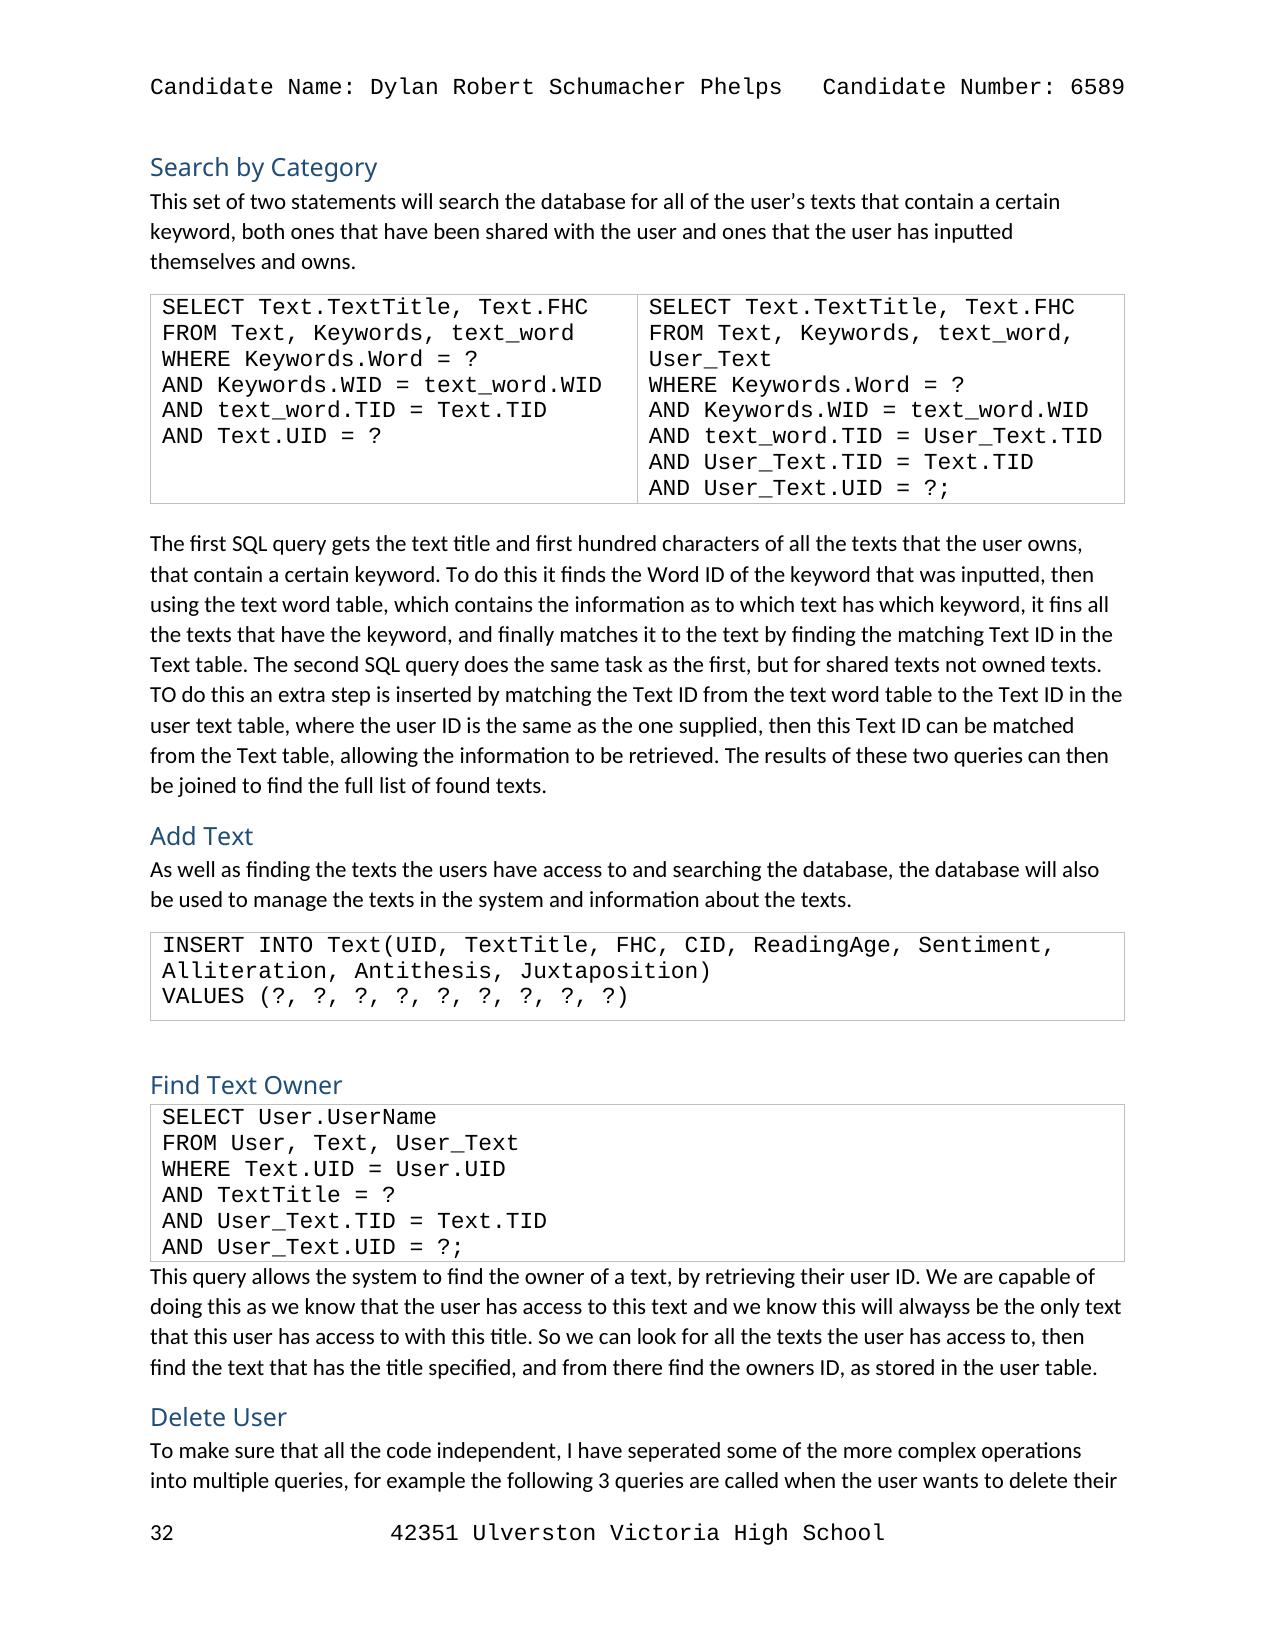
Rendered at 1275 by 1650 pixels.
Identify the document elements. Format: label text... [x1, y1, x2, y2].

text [150, 1436, 1125, 1494]
text This set of two statements will search the database for all of the user’s texts that contain a certain keyword, both ones that have been shared with the user and ones that the user has inputted themselves and owns. [150, 187, 1125, 275]
subtitle Delete User [150, 1399, 1125, 1434]
text The first SQL query gets the text title and first hundred characters of all the texts that the user owns, that contain a certain keyword. To do this it finds the Word ID of the keyword that was inputted, then using the text word table, which contains the information as to which text has which keyword, it fins all the texts that have the keyword, and finally matches it to the text by finding the matching Text ID in the Text table. The second SQL query does the same task as the first, but for shared texts not owned texts. TO do this an extra step is inserted by matching the Text ID from the text word table to the Text ID in the user text table, where the user ID is the same as the one supplied, then this Text ID can be matched from the Text table, allowing the information to be retrieved. The results of these two queries can then be joined to find the full list of found texts. [150, 529, 1125, 799]
subtitle Find Text Owner [150, 1068, 1125, 1102]
table_header SELECT Text.TextTitle, Text.FHC FROM Text, Keywords, text_word WHERE Keywords.Word = ? AND Keywords.WID = text_word.WID AND text_word.TID = Text.TID AND Text.UID = ? [151, 295, 637, 503]
subtitle Add Text [150, 818, 1125, 852]
table_header INSERT INTO Text(UID, TextTitle, FHC, CID, ReadingAge, Sentiment, Alliteration, Antithesis, Juxtaposition) VALUES (?, ?, ?, ?, ?, ?, ?, ?, ?) [151, 933, 1124, 1020]
table_header SELECT Text.TextTitle, Text.FHC FROM Text, Keywords, text_word, User_Text WHERE Keywords.Word = ? AND Keywords.WID = text_word.WID AND text_word.TID = User_Text.TID AND User_Text.TID = Text.TID AND User_Text.UID = ?; [638, 295, 1124, 503]
table_header SELECT User.UserName FROM User, Text, User_Text WHERE Text.UID = User.UID AND TextTitle = ? AND User_Text.TID = Text.TID AND User_Text.UID = ?; [151, 1105, 1124, 1261]
subtitle Search by Category [150, 150, 1125, 184]
text This query allows the system to find the owner of a text, by retrieving their user ID. We are capable of doing this as we know that the user has access to this text and we know this will alwayss be the only text that this user has access to with this title. So we can look for all the texts the user has access to, then find the text that has the title specified, and from there find the owners ID, as stored in the user table. [150, 1262, 1125, 1381]
text As well as finding the texts the users have access to and searching the database, the database will also be used to manage the texts in the system and information about the texts. [150, 855, 1125, 913]
